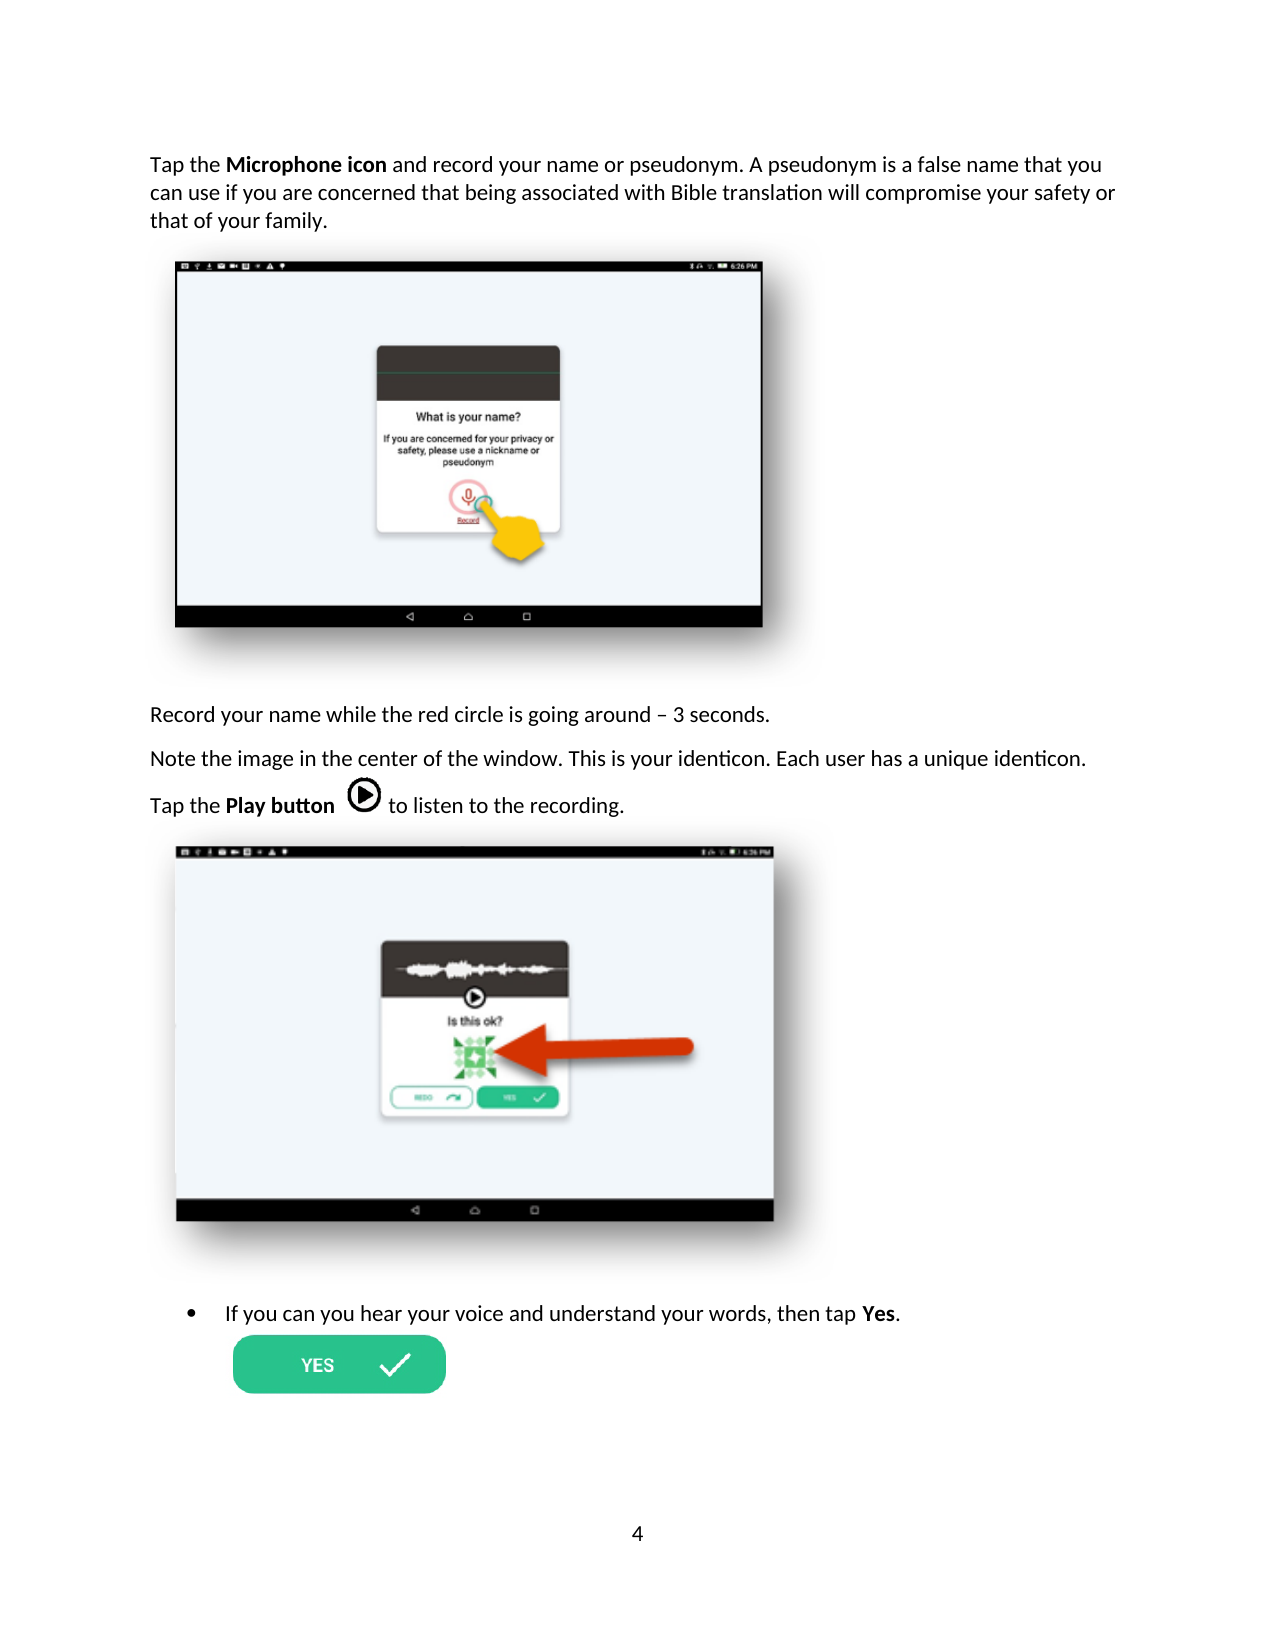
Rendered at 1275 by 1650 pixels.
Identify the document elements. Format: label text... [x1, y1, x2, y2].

text Record your name while the red circle is going around – 3 seconds. [150, 700, 1125, 728]
picture [175, 846, 775, 1223]
list If you can you hear your voice and understand your words, then tap Yes. [187, 1299, 1125, 1398]
picture [225, 1329, 451, 1398]
table_cell BTT Recorder User Setup 1.4 [166, 237, 815, 682]
picture [175, 246, 776, 643]
picture [345, 774, 383, 814]
table_cell PDF [167, 838, 817, 1264]
